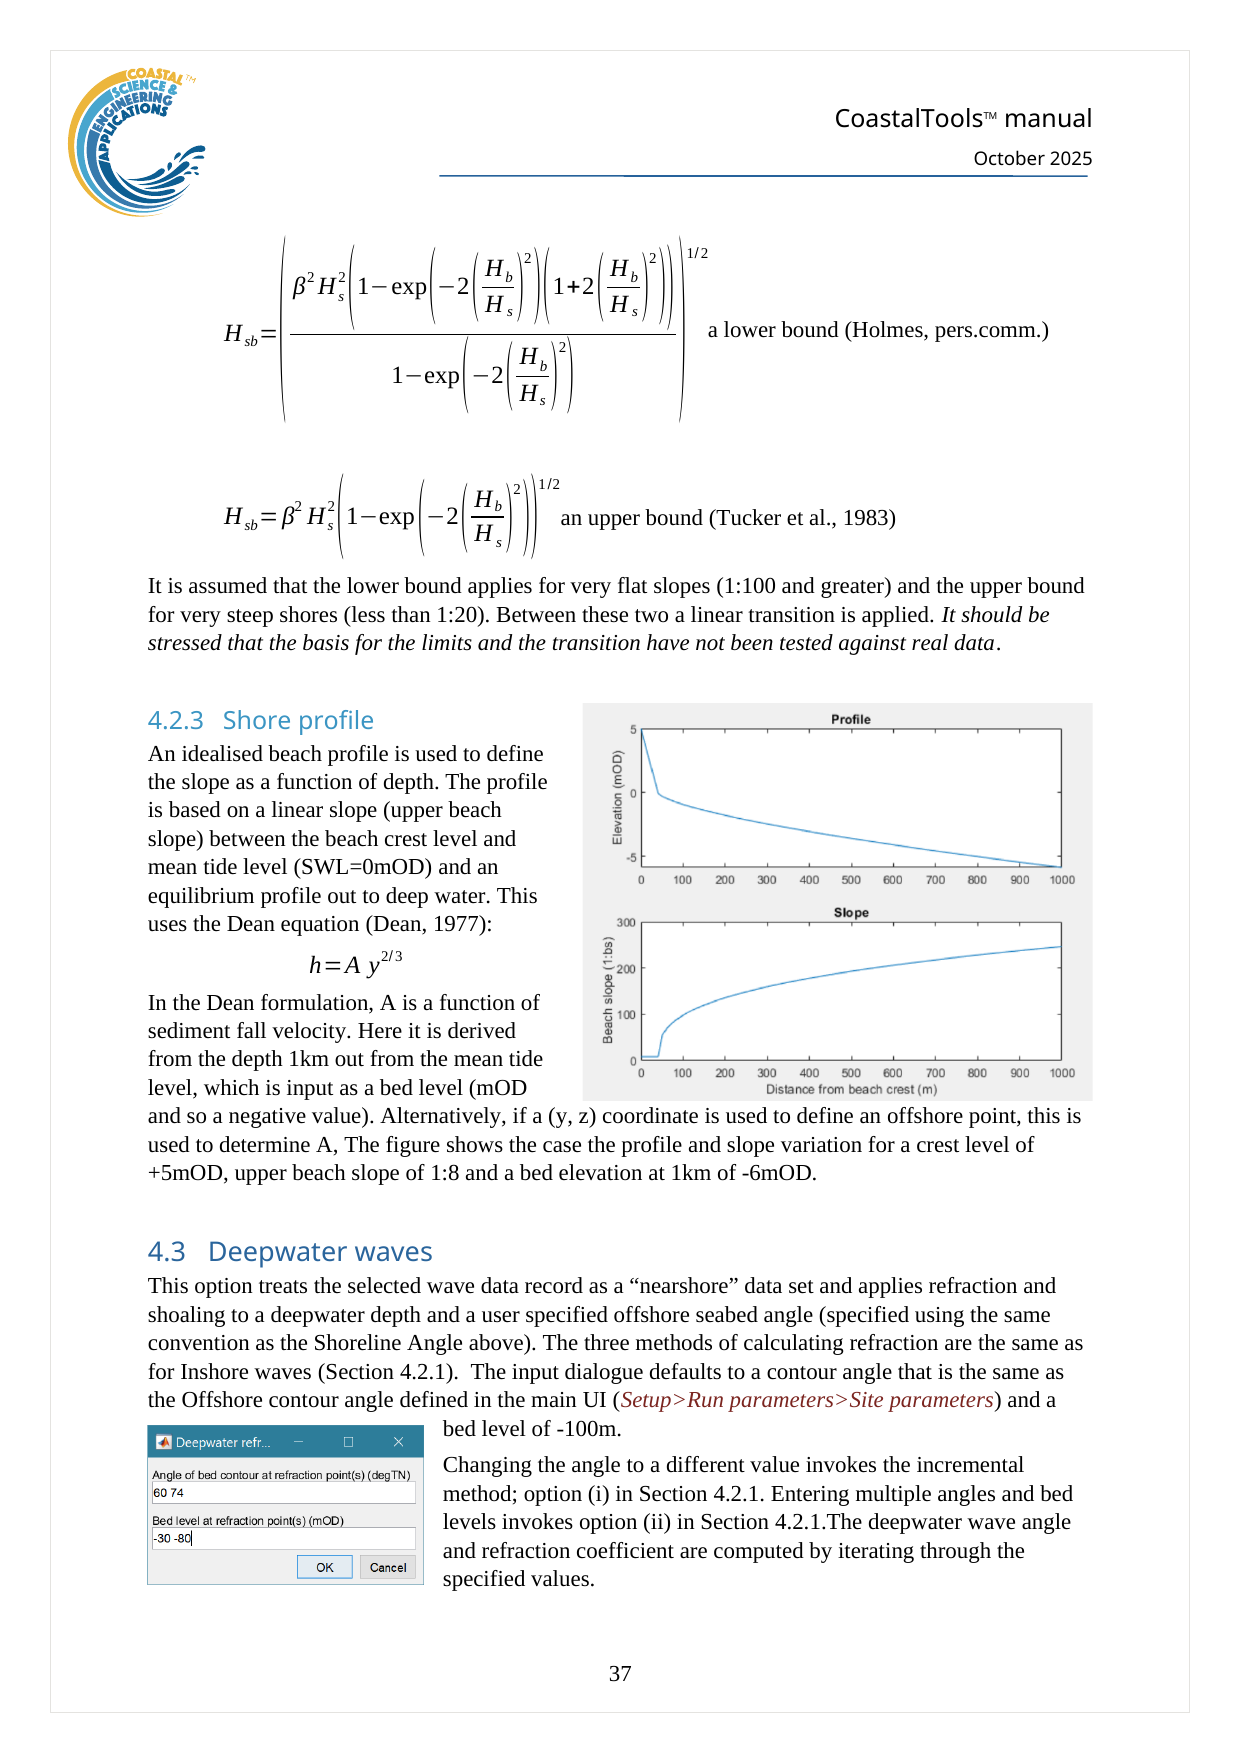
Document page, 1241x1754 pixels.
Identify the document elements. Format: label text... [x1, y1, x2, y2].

text a lower bound (Holmes, pers.comm.) [148, 234, 1093, 425]
text An idealised beach profile is used to define the slope as a function of depth. The profile is based on a linear slope (upper beach slope) between the beach crest level and mean tide level (SWL=0mOD) and an equilibrium profile out to deep water. This uses the Dean equation (Dean, 1977): [148, 739, 582, 937]
text This option treats the selected wave data record as a “nearshore” data set and applies refraction and shoaling to a deepwater depth and a user specified offshore seabed angle (specified using the same convention as the Shoreline Angle above). The three methods of calculating refraction are the same as for Inshore waves (Section 4.2.1). The input dialogue defaults to a contour angle that is the same as the Offshore contour angle defined in the main UI (Setup>Run parameters>Site parameters) and a bed level of -100m. [148, 1272, 1093, 1441]
subtitle Deepwater waves [148, 1233, 1093, 1269]
text In the Dean formulation, A is a function of sediment fall velocity. Here it is derived from the depth 1km out from the mean tide level, which is input as a bed level (mOD and so a negative value). Alternatively, if a (y, z) coordinate is used to define an offshore point, this is used to determine A, The figure shows the case the profile and slope variation for a crest level of +5mOD, upper beach slope of 1:8 and a bed elevation at 1km of -6mOD. [148, 988, 1093, 1186]
picture [582, 703, 1093, 1101]
text It is assumed that the lower bound applies for very flat slopes (1:100 and greater) and the upper bound for very steep shores (less than 1:20). Between these two a linear transition is applied. It should be stressed that the basis for the limits and the transition have not been tested against real data. [148, 572, 1093, 656]
subtitle Shore profile [148, 703, 582, 737]
text an upper bound (Tucker et al., 1983) [148, 473, 1093, 562]
picture [147, 1425, 424, 1585]
